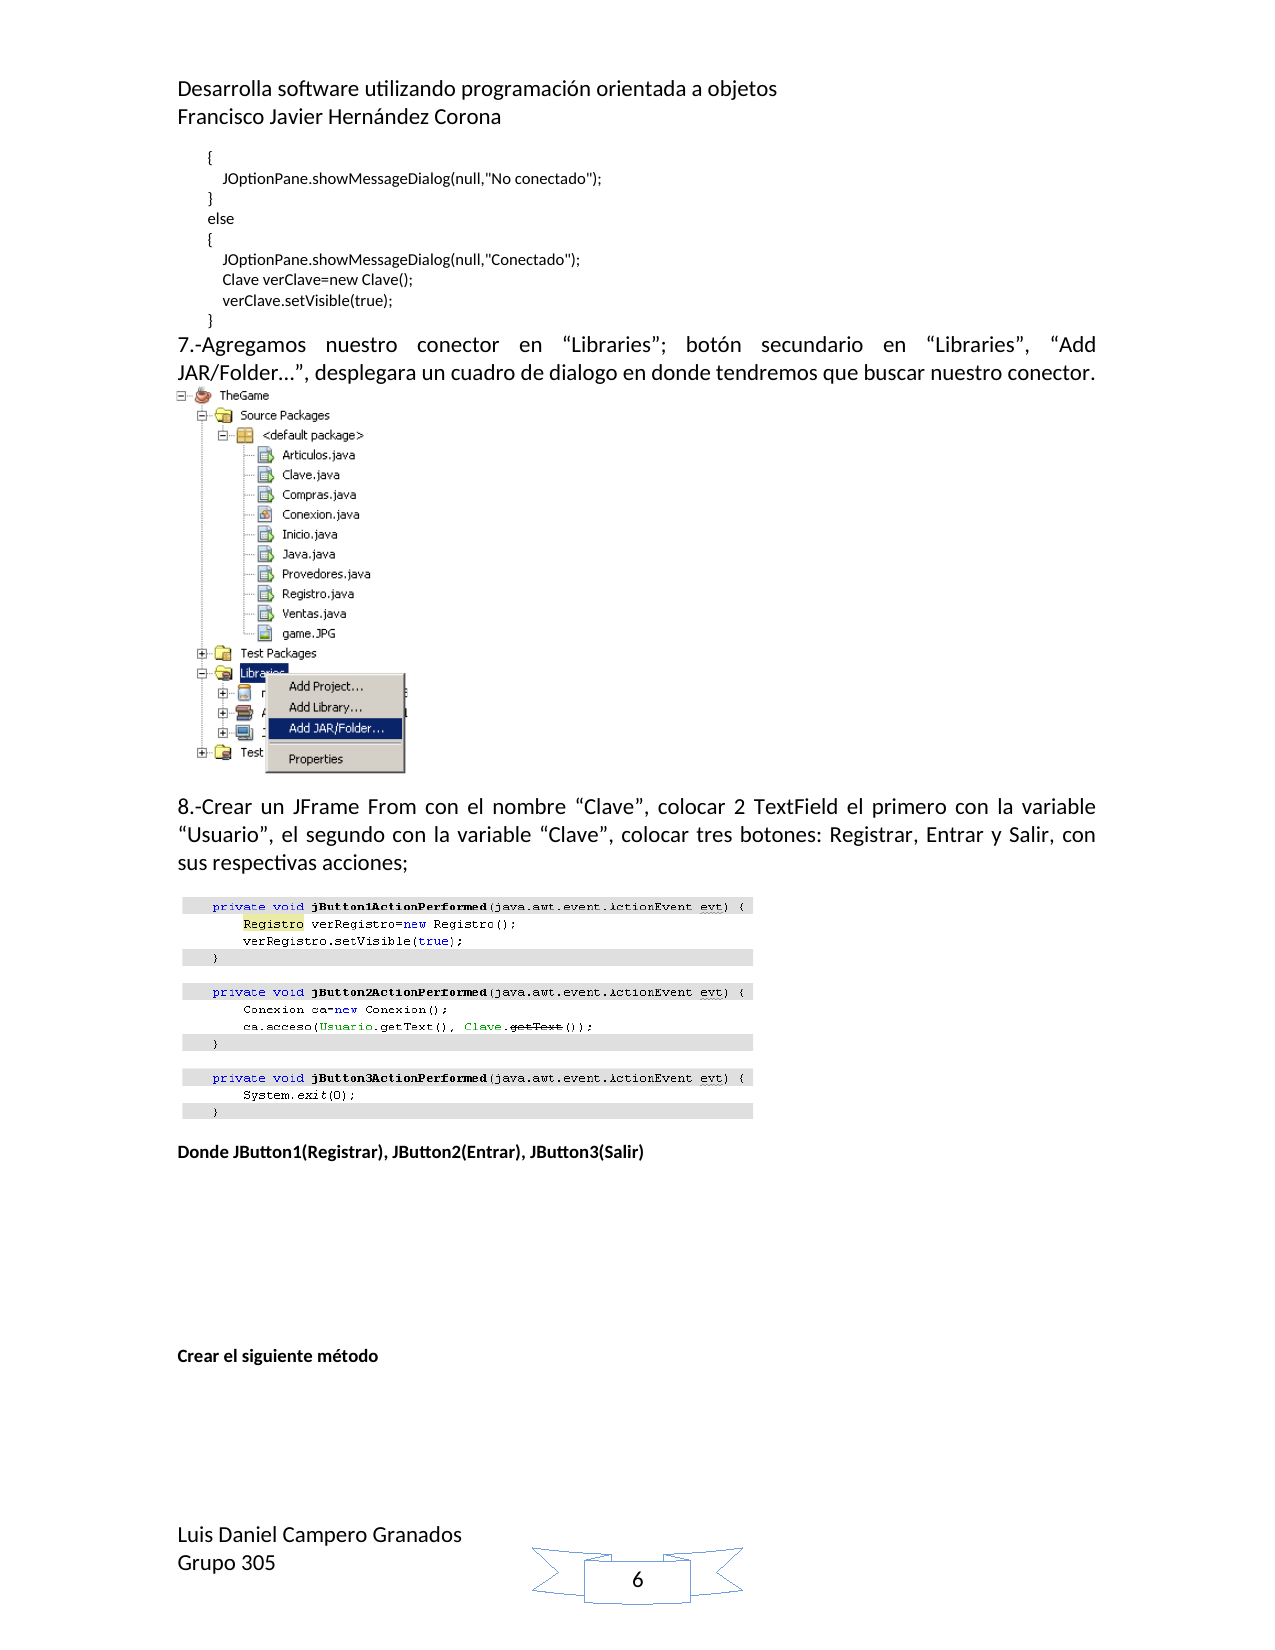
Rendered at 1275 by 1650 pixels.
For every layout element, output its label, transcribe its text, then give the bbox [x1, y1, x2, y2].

picture [176, 386, 408, 775]
text } [177, 310, 1098, 330]
text Crear el siguiente método [177, 1344, 1098, 1367]
text Clave verClave=new Clave(); [177, 269, 1098, 290]
text verClave.setVisible(true); [177, 290, 1098, 310]
text { [177, 148, 1098, 168]
text else [177, 208, 1098, 229]
picture [182, 897, 754, 1119]
text Donde JButton1(Registrar), JButton2(Entrar), JButton3(Salir) [177, 1140, 1098, 1163]
text { [177, 229, 1098, 249]
text } [177, 188, 1098, 208]
text JOptionPane.showMessageDialog(null,"No conectado"); [177, 168, 1098, 188]
text 8.-Crear un JFrame From con el nombre “Clave”, colocar 2 TextField el primero con la variable “Usuario”, el segundo con la variable “Clave”, colocar tres botones: Registrar, Entrar y Salir, con sus respectivas acciones; [177, 764, 1098, 876]
text JOptionPane.showMessageDialog(null,"Conectado"); [177, 249, 1098, 269]
text 7.-Agregamos nuestro conector en “Libraries”; botón secundario en “Libraries”, “Add JAR/Folder…”, desplegara un cuadro de dialogo en donde tendremos que buscar nuestro conector. [177, 330, 1098, 386]
